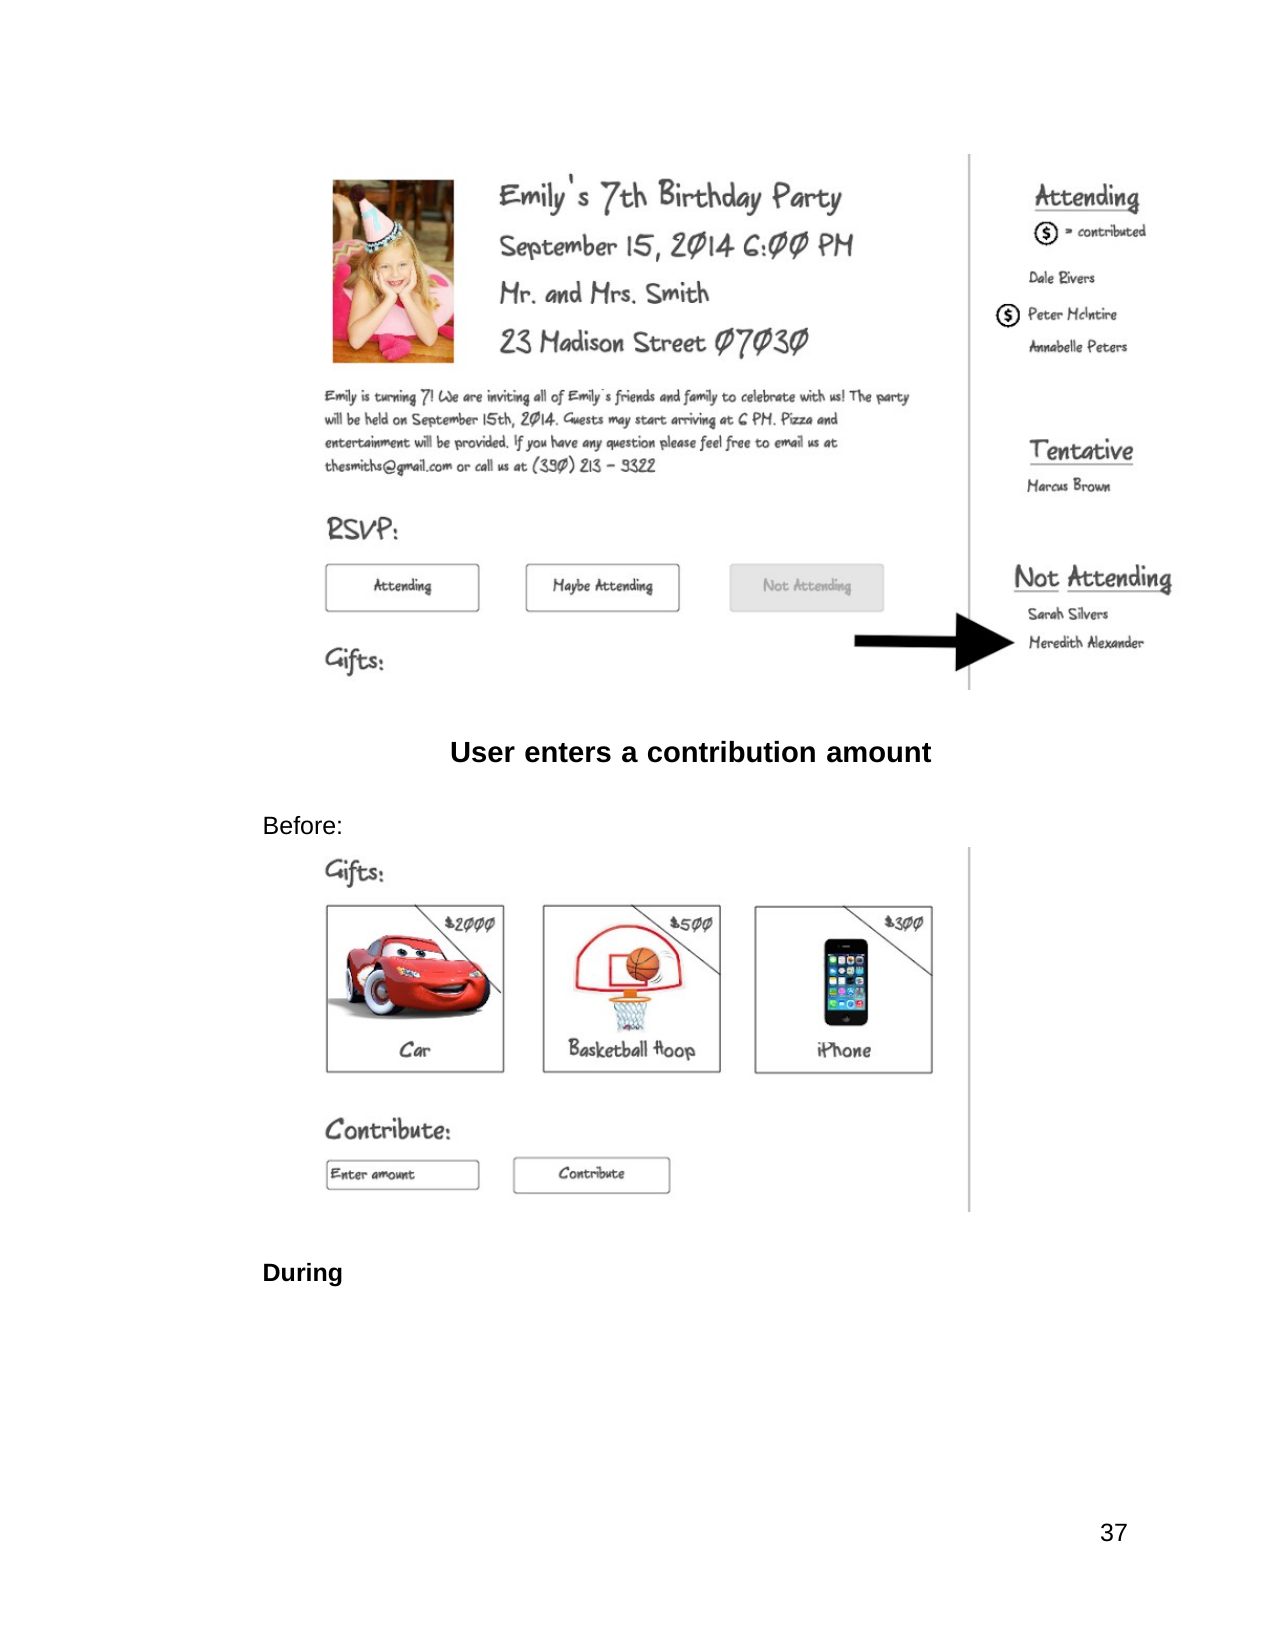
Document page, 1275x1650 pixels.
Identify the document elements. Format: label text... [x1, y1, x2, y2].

picture [265, 847, 1242, 1212]
subtitle During [262, 1258, 1252, 1287]
text Before: [262, 811, 1252, 840]
picture [265, 153, 1242, 690]
text User enters a contribution amount [450, 736, 1252, 769]
